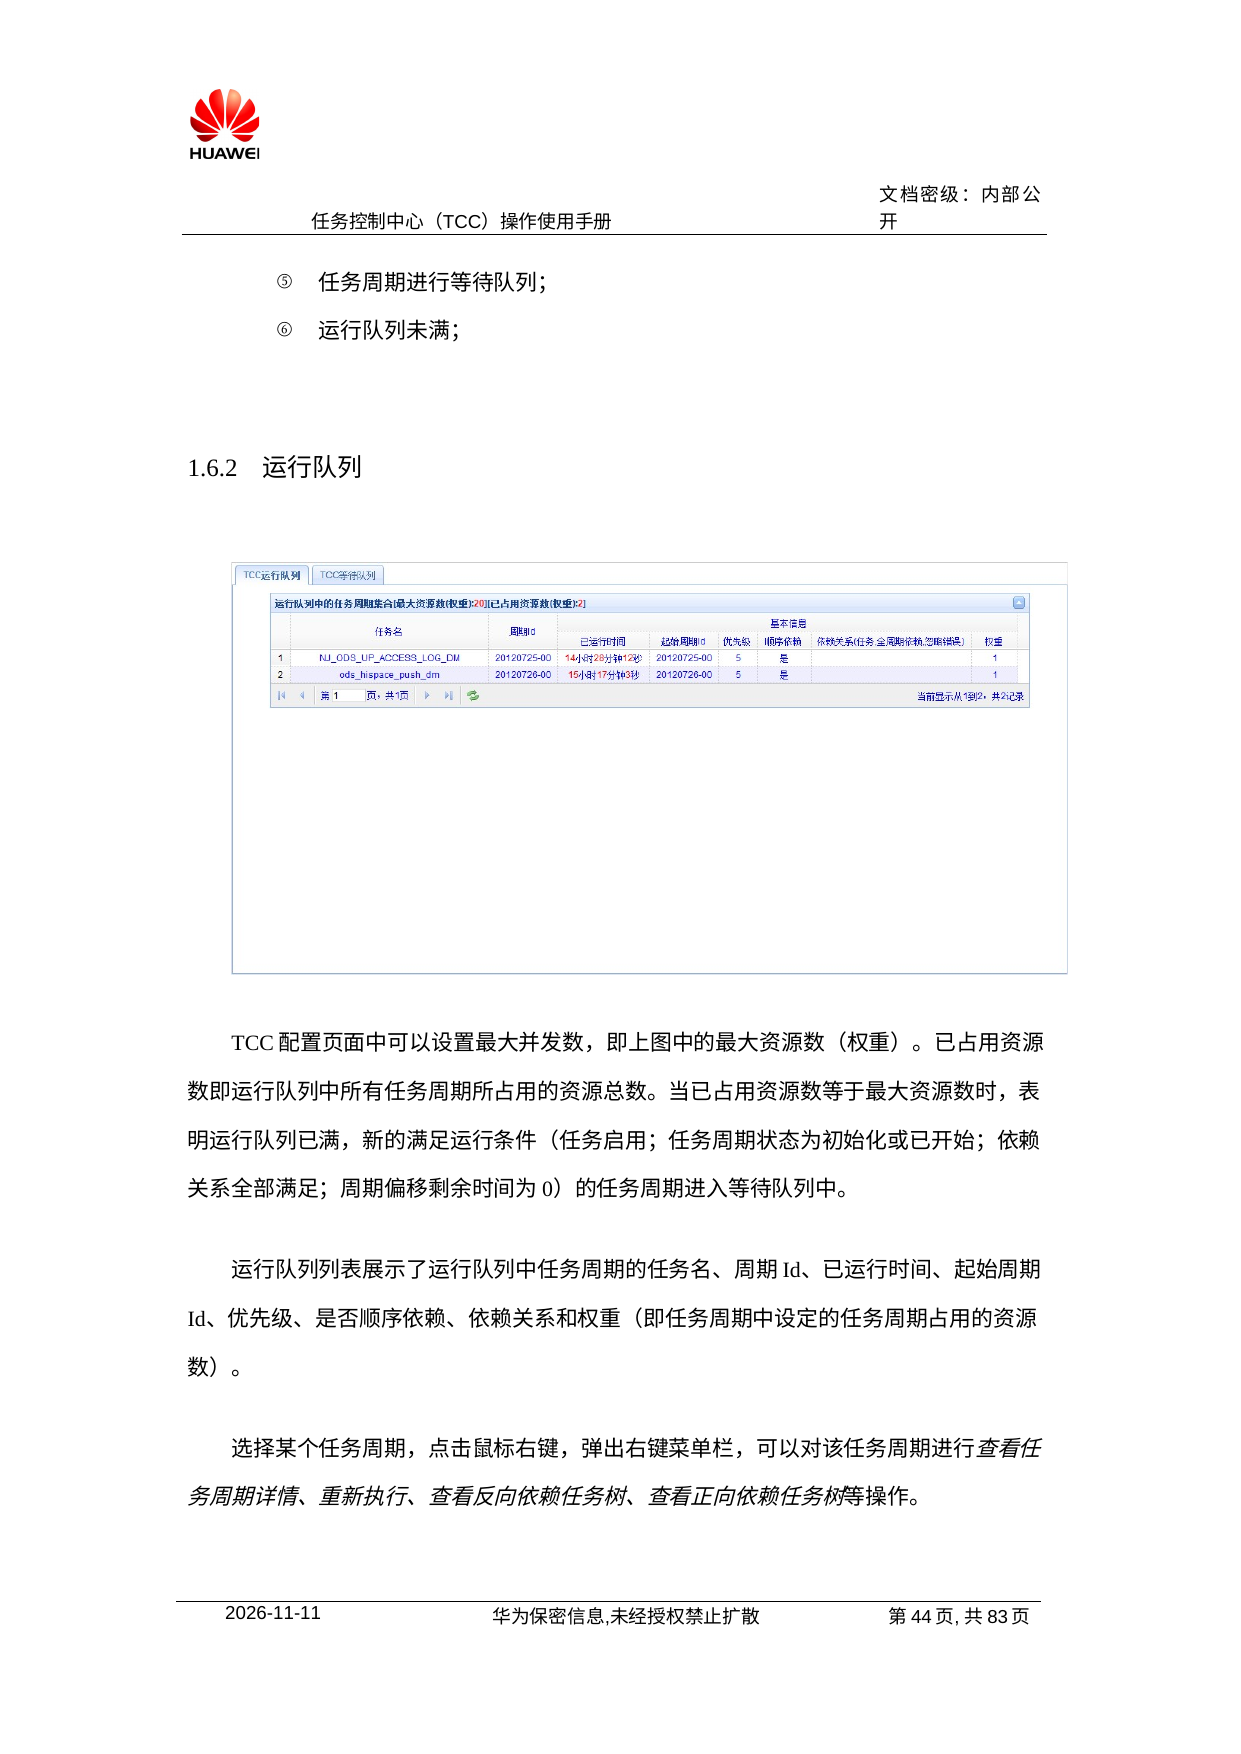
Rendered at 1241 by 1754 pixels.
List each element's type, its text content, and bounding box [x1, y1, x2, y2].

subtitle 运行队列 [187, 433, 1053, 498]
list 任务周期进行等待队列； [232, 264, 1053, 297]
list 运行队列未满； [232, 313, 1053, 345]
picture [231, 562, 1068, 975]
list TCC配置页面中可以设置最大并发数，即上图中的最大资源数（权重）。已占用资源数即运行队列中所有任务周期所占用的资源总数。当已占用资源数等于最大资源数时，表明运行队列已满，新的满足运行条件（任务启用；任务周期状态为初始化或已开始；依赖关系全部满足；周期偏移剩余时间为0）的任务周期进入等待队列中。 [187, 1025, 1053, 1203]
picture [190, 89, 260, 159]
list 选择某个任务周期，点击鼠标右键，弹出右键菜单栏，可以对该任务周期进行查看任务周期详情、重新执行、查看反向依赖任务树、查看正向依赖任务树等操作。 [187, 1430, 1053, 1511]
list 运行队列列表展示了运行队列中任务周期的任务名、周期Id、已运行时间、起始周期Id、优先级、是否顺序依赖、依赖关系和权重（即任务周期中设定的任务周期占用的资源数）。 [187, 1252, 1053, 1382]
